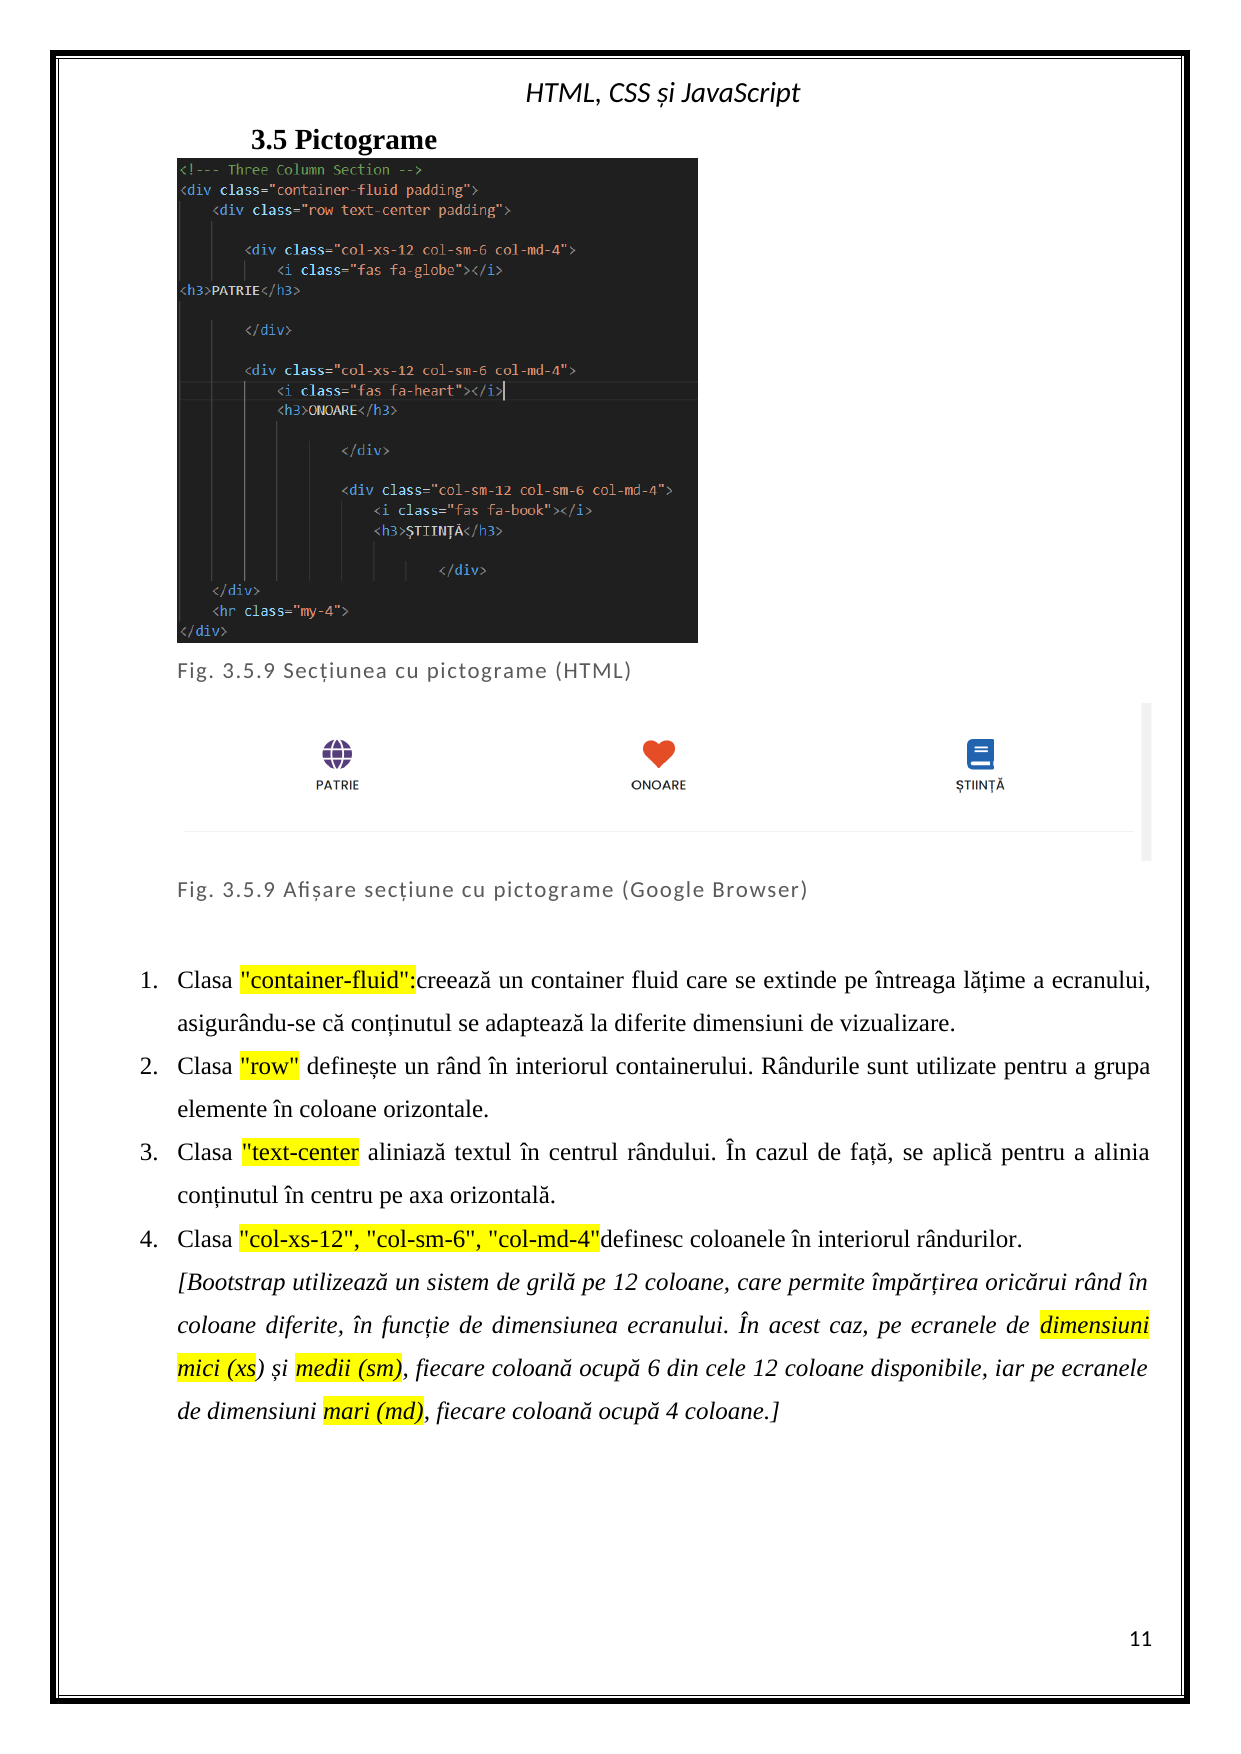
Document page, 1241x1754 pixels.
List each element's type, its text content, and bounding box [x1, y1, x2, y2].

subtitle Fig. 3.5.9 Afișare secțiune cu pictograme (Google Browser) [177, 875, 1152, 903]
list Clasa "text-center aliniază textul în centrul rândului. În cazul de față, se aplică pentru a alinia conținutul în centru pe axa orizontală. [139, 1137, 1152, 1209]
text [Bootstrap utilizează un sistem de grilă pe 12 coloane, care permite împărțirea oricărui rând în coloane diferite, în funcție de dimensiunea ecranului. În acest caz, pe ecranele de dimensiuni mici (xs) și medii (sm), fiecare coloană ocupă 6 din cele 12 coloane disponibile, iar pe ecranele de dimensiuni mari (md), fiecare coloană ocupă 4 coloane.] [177, 1267, 1152, 1425]
list Clasa "col-xs-12", "col-sm-6", "col-md-4"definesc coloanele în interiorul rândurilor. [600, 1224, 1152, 1252]
subtitle Fig. 3.5.9 Secțiunea cu pictograme (HTML) [177, 656, 1152, 684]
picture [177, 158, 698, 643]
picture [177, 703, 1152, 861]
subtitle 3.5 Pictograme [251, 122, 1152, 156]
list Clasa "container-fluid":creează un container fluid care se extinde pe întreaga lățime a ecranului, asigurându-se că conținutul se adaptează la diferite dimensiuni de vizualizare. [139, 965, 1152, 1037]
list Clasa "row" definește un rând în interiorul containerului. Rândurile sunt utilizate pentru a grupa elemente în coloane orizontale. [139, 1051, 1152, 1123]
